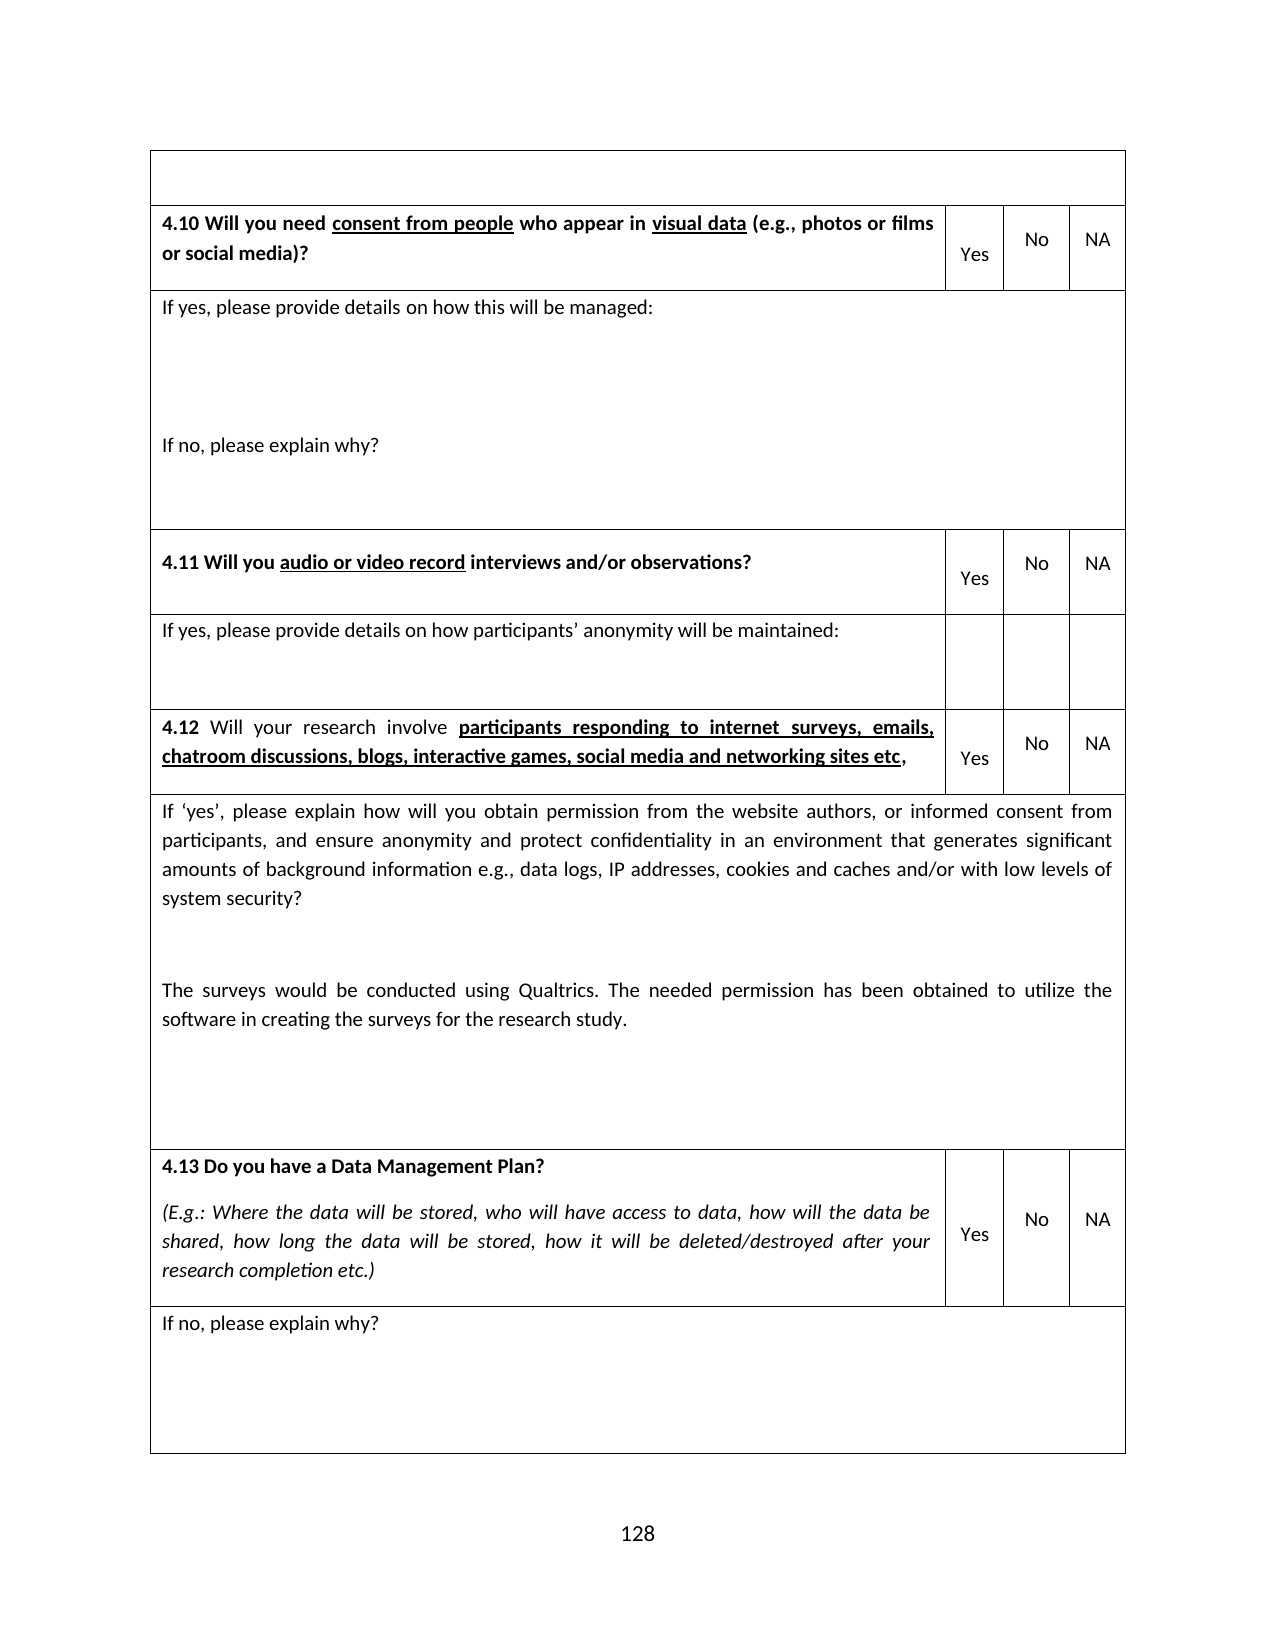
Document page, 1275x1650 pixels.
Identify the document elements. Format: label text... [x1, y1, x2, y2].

table_cell NA [1070, 1150, 1125, 1306]
table_cell No [1004, 530, 1069, 614]
table_cell If no, please explain why? [151, 1307, 1125, 1453]
table_cell [1070, 615, 1125, 709]
table_cell [946, 615, 1003, 709]
table_cell If yes, please provide details on how this will be managed: If no, please explain why? [151, 291, 1125, 529]
table_cell If yes, please provide details on how participants’ anonymity will be maintained: [151, 615, 945, 709]
table_cell No [1004, 710, 1069, 794]
table_cell [1004, 615, 1069, 709]
table_cell Yes [946, 530, 1003, 614]
table_cell 4.13 Do you have a Data Management Plan? (E.g.: Where the data will be stored, who will have access to data, how will the data be shared, how long the data will be stored, how it will be deleted/destroyed after your research completion etc.) [151, 1150, 945, 1306]
table_cell Yes [946, 710, 1003, 794]
table_cell If ‘yes’, please explain how will you obtain permission from the website authors, or informed consent from participants, and ensure anonymity and protect confidentiality in an environment that generates significant amounts of background information e.g., data logs, IP addresses, cookies and caches and/or with low levels of system security? The surveys would be conducted using Qualtrics. The needed permission has been obtained to utilize the software in creating the surveys for the research study. [151, 795, 1125, 1149]
table_cell 4.10 Will you need consent from people who appear in visual data (e.g., photos or films or social media)? [151, 206, 945, 290]
table_cell No [1004, 206, 1069, 290]
table_cell No [1004, 1150, 1069, 1306]
table_cell NA [1070, 530, 1125, 614]
table_cell 4.12 Will your research involve participants responding to internet surveys, emails, chatroom discussions, blogs, interactive games, social media and networking sites etc, [151, 710, 945, 794]
table_cell Yes [946, 1150, 1003, 1306]
table_cell NA [1070, 206, 1125, 290]
table_cell Yes [946, 206, 1003, 290]
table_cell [151, 151, 1125, 205]
table_cell NA [1070, 710, 1125, 794]
table_cell 4.11 Will you audio or video record interviews and/or observations? [151, 530, 945, 614]
